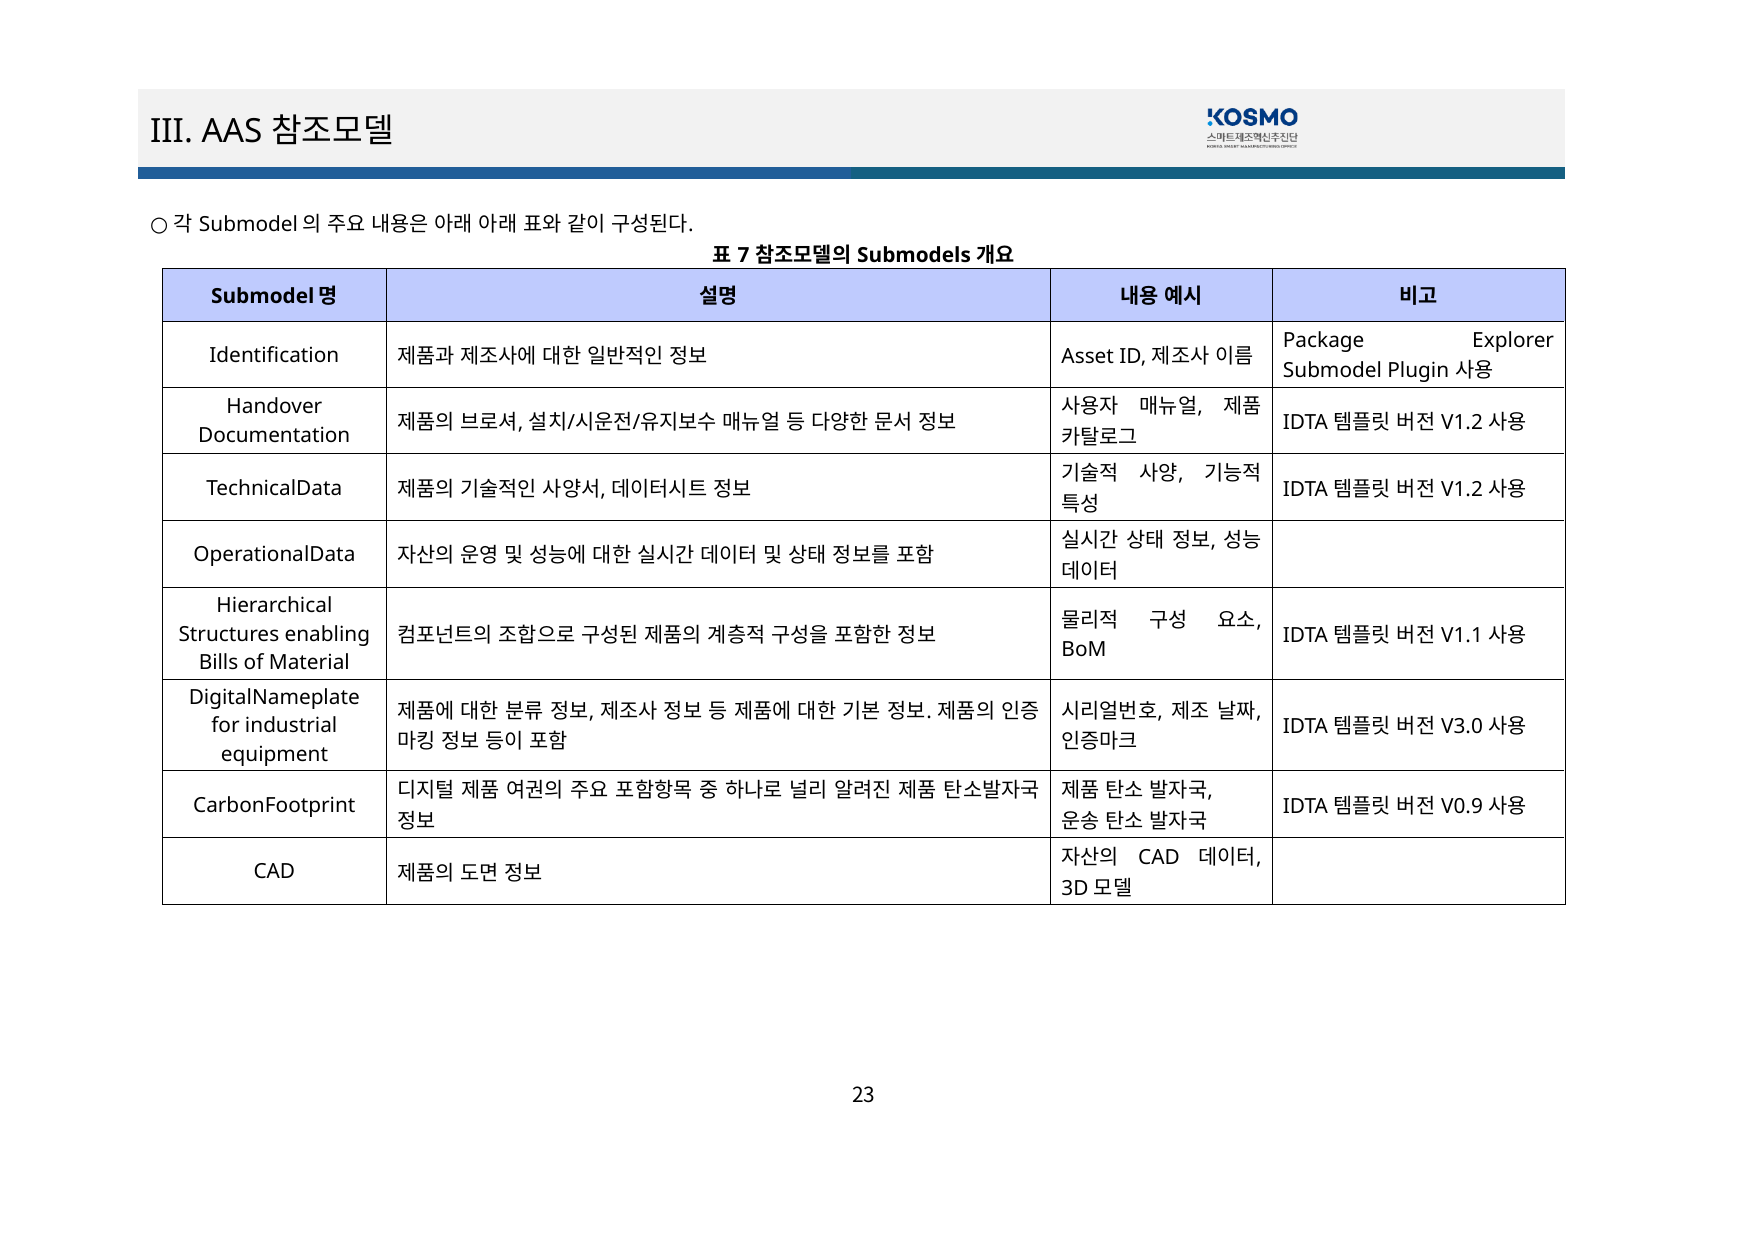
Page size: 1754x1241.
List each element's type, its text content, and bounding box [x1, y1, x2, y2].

table_cell Handover Documentation [163, 388, 386, 453]
table_cell 자산의 CAD 데이터, 3D 모델 [1051, 838, 1272, 904]
table_cell Hierarchical Structures enabling Bills of Material [163, 588, 386, 679]
table_cell 제품과 제조사에 대한 일반적인 정보 [387, 322, 1050, 386]
table_cell 실시간 상태 정보, 성능 데이터 [1051, 521, 1272, 587]
table_cell Asset ID, 제조사 이름 [1051, 322, 1272, 386]
picture [1207, 108, 1298, 148]
table_cell 제품의 기술적인 사양서, 데이터시트 정보 [387, 454, 1050, 520]
table_cell CAD [163, 838, 386, 904]
table_cell OperationalData [163, 521, 386, 587]
table_cell 물리적 구성 요소, BoM [1051, 588, 1272, 679]
table_cell 자산의 운영 및 성능에 대한 실시간 데이터 및 상태 정보를 포함 [387, 521, 1050, 587]
table_header 내용 예시 [1051, 269, 1272, 321]
table_header 비고 [1273, 269, 1565, 321]
table_header 설명 [387, 269, 1050, 321]
table_cell DigitalNameplate for industrial equipment [163, 680, 386, 770]
table_header Submodel명 [163, 269, 386, 321]
table_cell TechnicalData [163, 454, 386, 520]
table_cell 컴포넌트의 조합으로 구성된 제품의 계층적 구성을 포함한 정보 [387, 588, 1050, 679]
table_cell 제품의 도면 정보 [387, 838, 1050, 904]
table_cell CarbonFootprint [163, 771, 386, 837]
table_cell IDTA 템플릿 버전 V3.0 사용 [1273, 679, 1565, 770]
table_cell Identification [163, 322, 386, 386]
table_cell 기술적 사양, 기능적 특성 [1051, 454, 1272, 520]
table_cell 사용자 매뉴얼, 제품 카탈로그 [1051, 388, 1272, 453]
table_cell IDTA 템플릿 버전 V1.2 사용 [1273, 453, 1565, 520]
text ○ 각 Submodel의 주요 내용은 아래 아래 표와 같이 구성된다. [150, 207, 1577, 238]
table_cell IDTA 템플릿 버전 V1.2 사용 [1273, 386, 1565, 453]
table_cell 디지털 제품 여권의 주요 포함항목 중 하나로 널리 알려진 제품 탄소발자국 정보 [387, 771, 1050, 837]
table_cell 시리얼번호, 제조 날짜, 인증마크 [1051, 680, 1272, 770]
table_cell 제품에 대한 분류 정보, 제조사 정보 등 제품에 대한 기본 정보. 제품의 인증 마킹 정보 등이 포함 [387, 680, 1050, 770]
table_cell IDTA 템플릿 버전 V1.1 사용 [1273, 587, 1565, 679]
table_cell IDTA 템플릿 버전 V0.9 사용 [1273, 770, 1565, 837]
table_cell [1273, 837, 1565, 904]
table_cell 제품 탄소 발자국, 운송 탄소 발자국 [1051, 771, 1272, 837]
table_cell Package Explorer Submodel Plugin 사용 [1273, 321, 1565, 386]
table_cell 제품의 브로셔, 설치/시운전/유지보수 매뉴얼 등 다양한 문서 정보 [387, 388, 1050, 453]
table_cell [1273, 520, 1565, 587]
